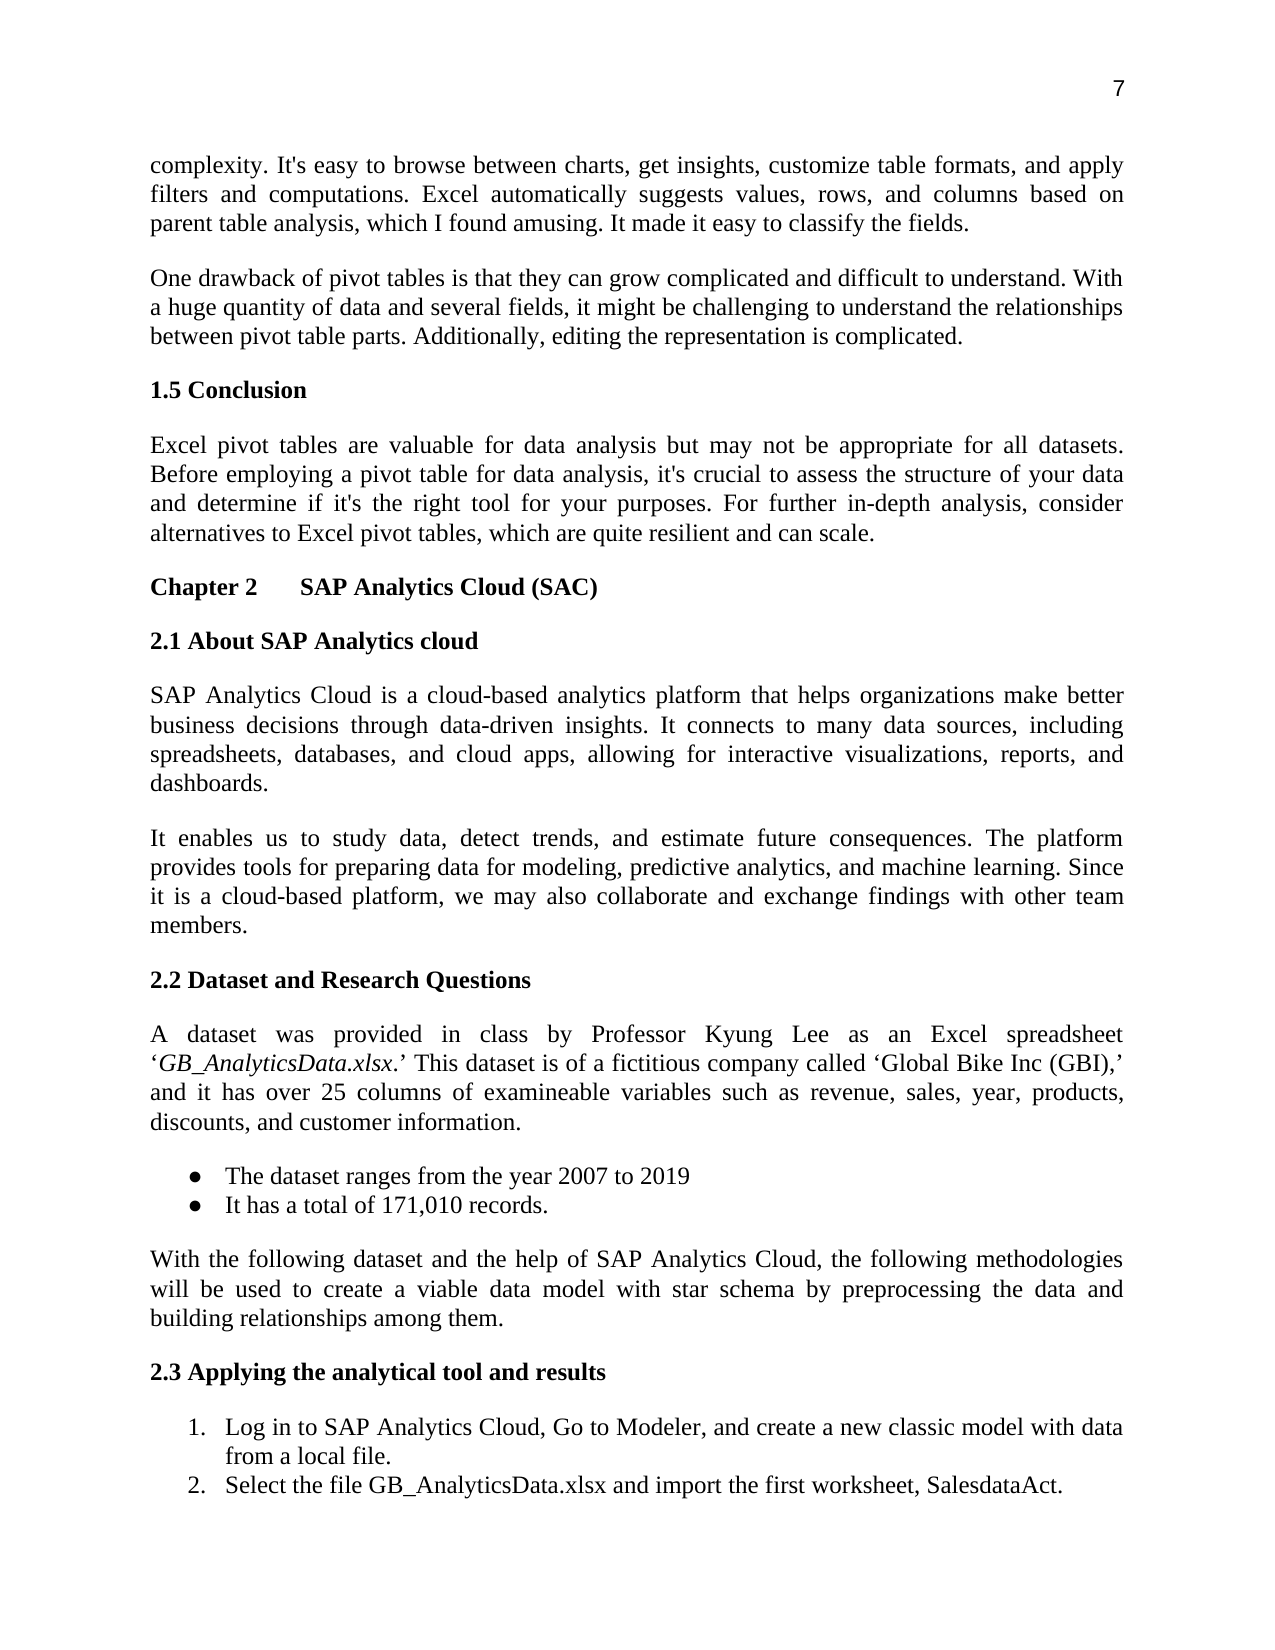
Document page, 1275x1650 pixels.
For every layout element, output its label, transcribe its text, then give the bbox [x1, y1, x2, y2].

text It enables us to study data, detect trends, and estimate future consequences. The platform provides tools for preparing data for modeling, predictive analytics, and machine learning. Since it is a cloud-based platform, we may also collaborate and exchange findings with other team members. [150, 823, 1125, 939]
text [150, 150, 1125, 237]
text A dataset was provided in class by Professor Kyung Lee as an Excel spreadsheet ‘GB_AnalyticsData.xlsx.’ This dataset is of a fictitious company called ‘Global Bike Inc (GBI),’ and it has over 25 columns of examineable variables such as revenue, sales, year, products, discounts, and customer information. [150, 1019, 1125, 1136]
subtitle 2.2 Dataset and Research Questions [150, 965, 1125, 993]
subtitle 1.5 Conclusion [150, 376, 1125, 404]
list Log in to SAP Analytics Cloud, Go to Modeler, and create a new classic model with data from a local file. [187, 1412, 1125, 1470]
subtitle 2.1 About SAP Analytics cloud [150, 626, 1125, 655]
subtitle 2.3 Applying the analytical tool and results [150, 1357, 1125, 1386]
text With the following dataset and the help of SAP Analytics Cloud, the following methodologies will be used to create a viable data model with star schema by preprocessing the data and building relationships among them. [150, 1244, 1125, 1332]
text One drawback of pivot tables is that they can grow complicated and difficult to understand. With a huge quantity of data and several fields, it might be challenging to understand the relationships between pivot table parts. Additionally, editing the representation is complicated. [150, 263, 1125, 350]
list Select the file GB_AnalyticsData.xlsx and import the first worksheet, SalesdataAct. [187, 1470, 1125, 1499]
subtitle Chapter 2 SAP Analytics Cloud (SAC) [150, 572, 1125, 601]
text Excel pivot tables are valuable for data analysis but may not be appropriate for all datasets. Before employing a pivot table for data analysis, it's crucial to assess the structure of your data and determine if it's the right tool for your purposes. For further in-depth analysis, consider alternatives to Excel pivot tables, which are quite resilient and can scale. [150, 430, 1125, 546]
text SAP Analytics Cloud is a cloud-based analytics platform that helps organizations make better business decisions through data-driven insights. It connects to many data sources, including spreadsheets, databases, and cloud apps, allowing for interactive visualizations, reports, and dashboards. [150, 681, 1125, 797]
list It has a total of 171,010 records. [187, 1190, 1125, 1219]
list The dataset ranges from the year 2007 to 2019 [187, 1161, 1125, 1190]
